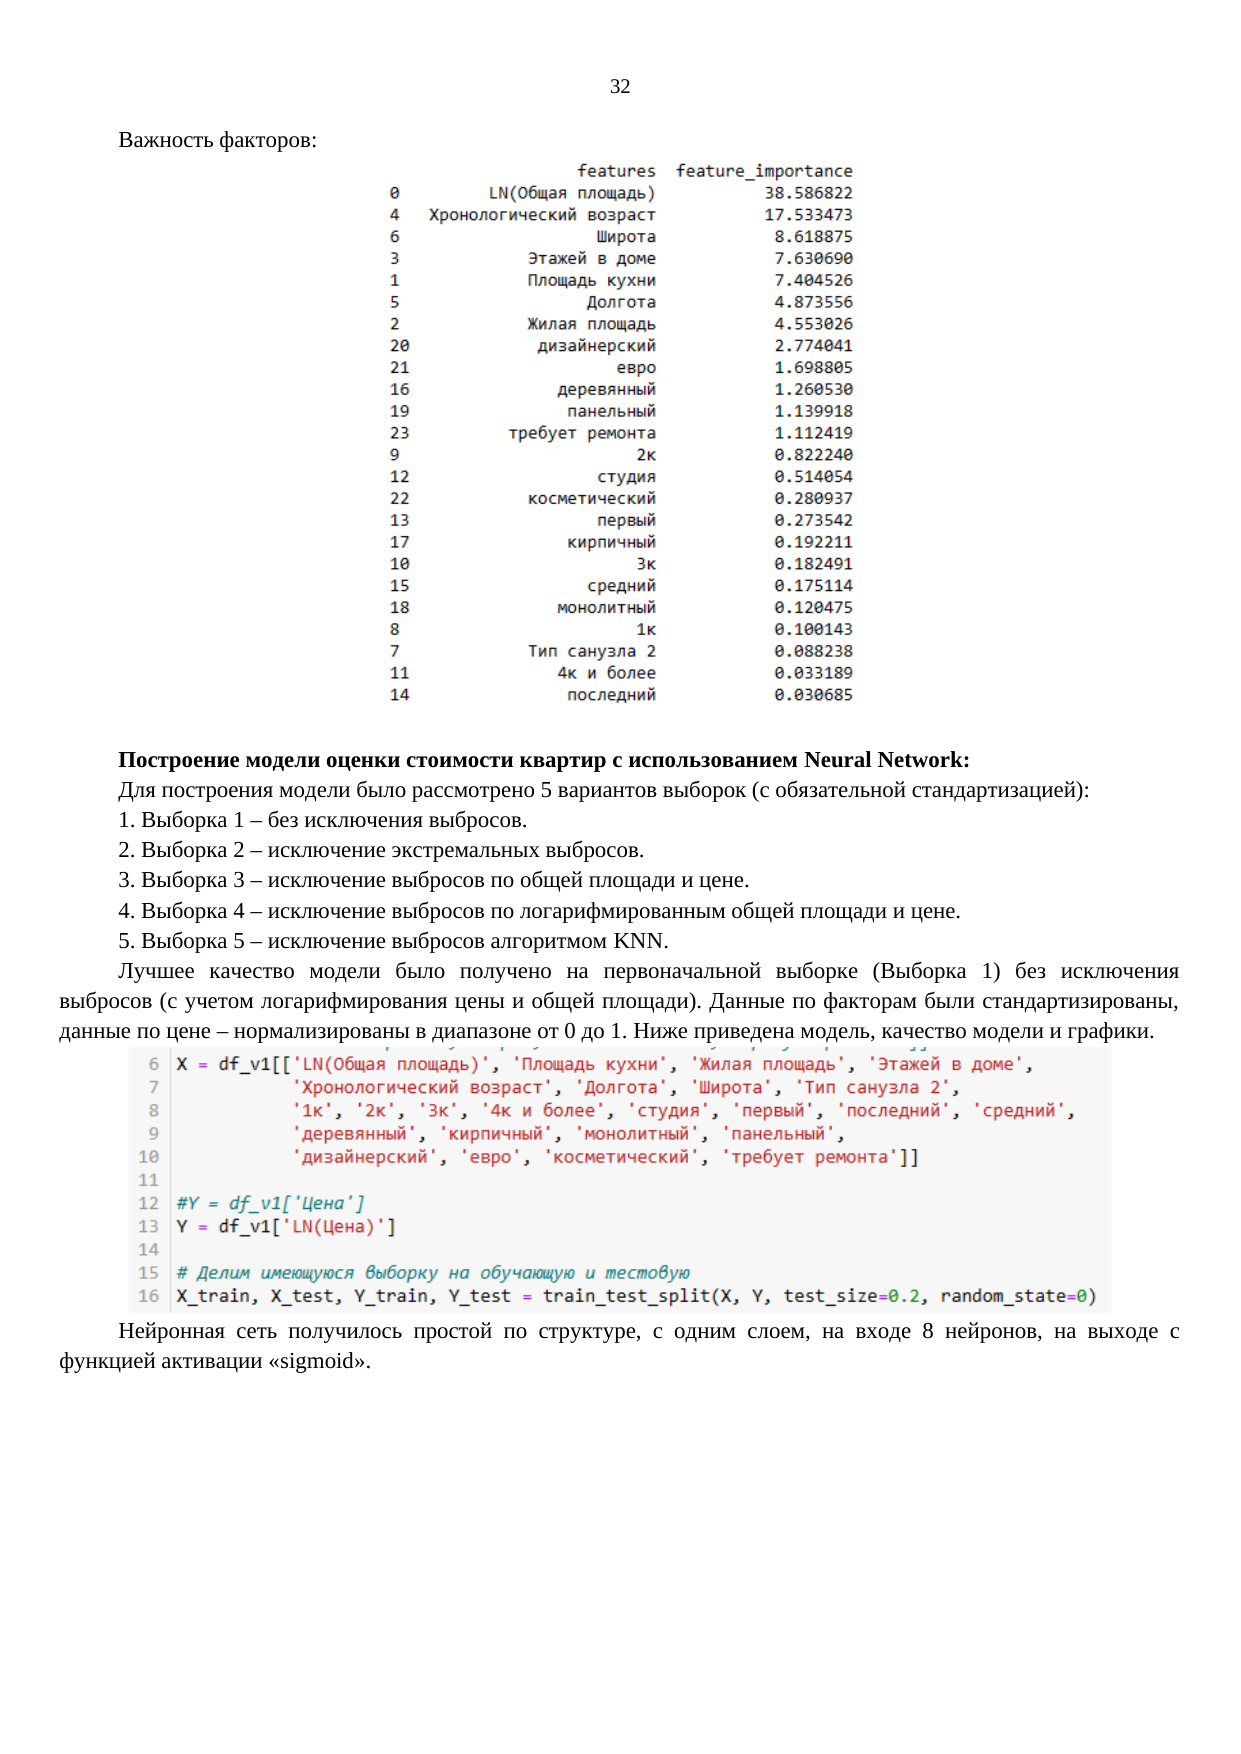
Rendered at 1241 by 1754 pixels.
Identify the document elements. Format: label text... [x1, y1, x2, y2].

text Важность факторов: [59, 126, 1181, 152]
text Построение модели оценки стоимости квартир с использованием Neural Network: [59, 746, 1181, 772]
text Нейронная сеть получилось простой по структуре, с одним слоем, на входе 8 нейронов, на выходе с функцией активации «sigmoid». [59, 1317, 1181, 1373]
picture [128, 1047, 1112, 1313]
picture [379, 156, 862, 712]
text 2. Выборка 2 – исключение экстремальных выбросов. [59, 836, 1181, 863]
text 4. Выборка 4 – исключение выбросов по логарифмированным общей площади и цене. [59, 897, 1181, 923]
text 5. Выборка 5 – исключение выбросов алгоритмом KNN. [59, 927, 1181, 953]
text Для построения модели было рассмотрено 5 вариантов выборок (с обязательной стандартизацией): [59, 776, 1181, 802]
text Лучшее качество модели было получено на первоначальной выборке (Выборка 1) без исключения выбросов (с учетом логарифмирования цены и общей площади). Данные по факторам были стандартизированы, данные по цене – нормализированы в диапазоне от 0 до 1. Ниже приведена модель, качество модели и графики. [59, 957, 1181, 1044]
text 3. Выборка 3 – исключение выбросов по общей площади и цене. [59, 866, 1181, 893]
text 1. Выборка 1 – без исключения выбросов. [59, 806, 1181, 832]
